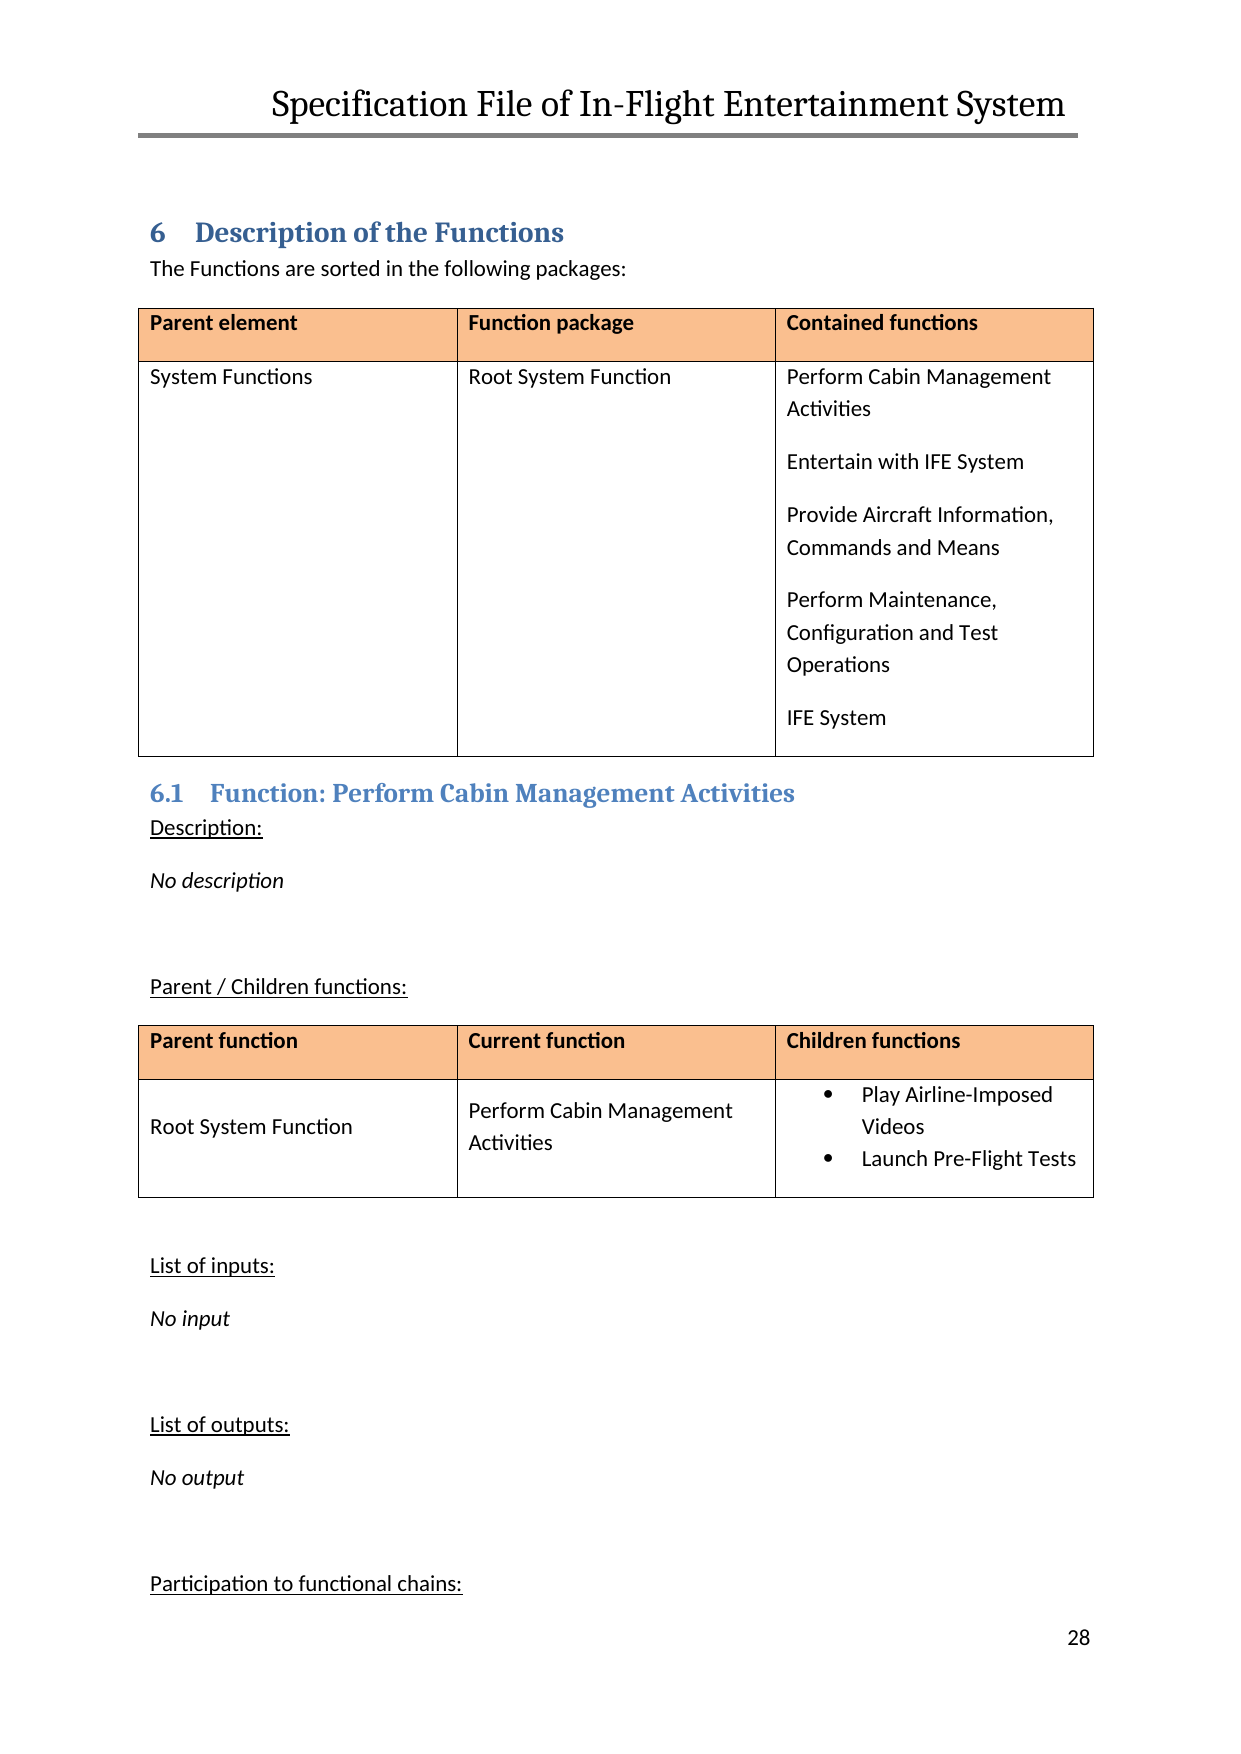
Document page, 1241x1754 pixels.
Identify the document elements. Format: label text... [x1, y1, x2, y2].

text No input [150, 1304, 1090, 1332]
table_header Function package [458, 309, 775, 361]
subtitle Function: Perform Cabin Management Activities [150, 778, 1090, 809]
table_header Contained functions [776, 309, 1093, 361]
table_cell System Functions [139, 362, 457, 756]
text The Functions are sorted in the following packages: [150, 254, 1090, 282]
table_cell Root System Function [458, 362, 775, 756]
table_header Children functions [776, 1026, 1093, 1079]
table_cell Root System Function [139, 1080, 457, 1197]
text List of inputs: [150, 1251, 1090, 1279]
table_cell Perform Cabin Management Activities [458, 1080, 775, 1197]
text List of outputs: [150, 1410, 1090, 1438]
table_cell Play Airline-Imposed Videos Launch Pre-Flight Tests [776, 1080, 1093, 1197]
text No output [150, 1463, 1090, 1491]
table_header Parent function [139, 1026, 457, 1079]
text Participation to functional chains: [150, 1569, 1090, 1597]
text No description [150, 866, 1090, 894]
subtitle Description of the Functions [150, 216, 1090, 249]
text Parent / Children functions: [150, 972, 1090, 1000]
text Description: [150, 813, 1090, 841]
table_cell Perform Cabin Management Activities Entertain with IFE System Provide Aircraft Information, Commands and Means Perform Maintenance, Configuration and Test Operations IFE System [776, 362, 1093, 756]
table_header Current function [458, 1026, 775, 1079]
table_header Parent element [139, 309, 457, 361]
